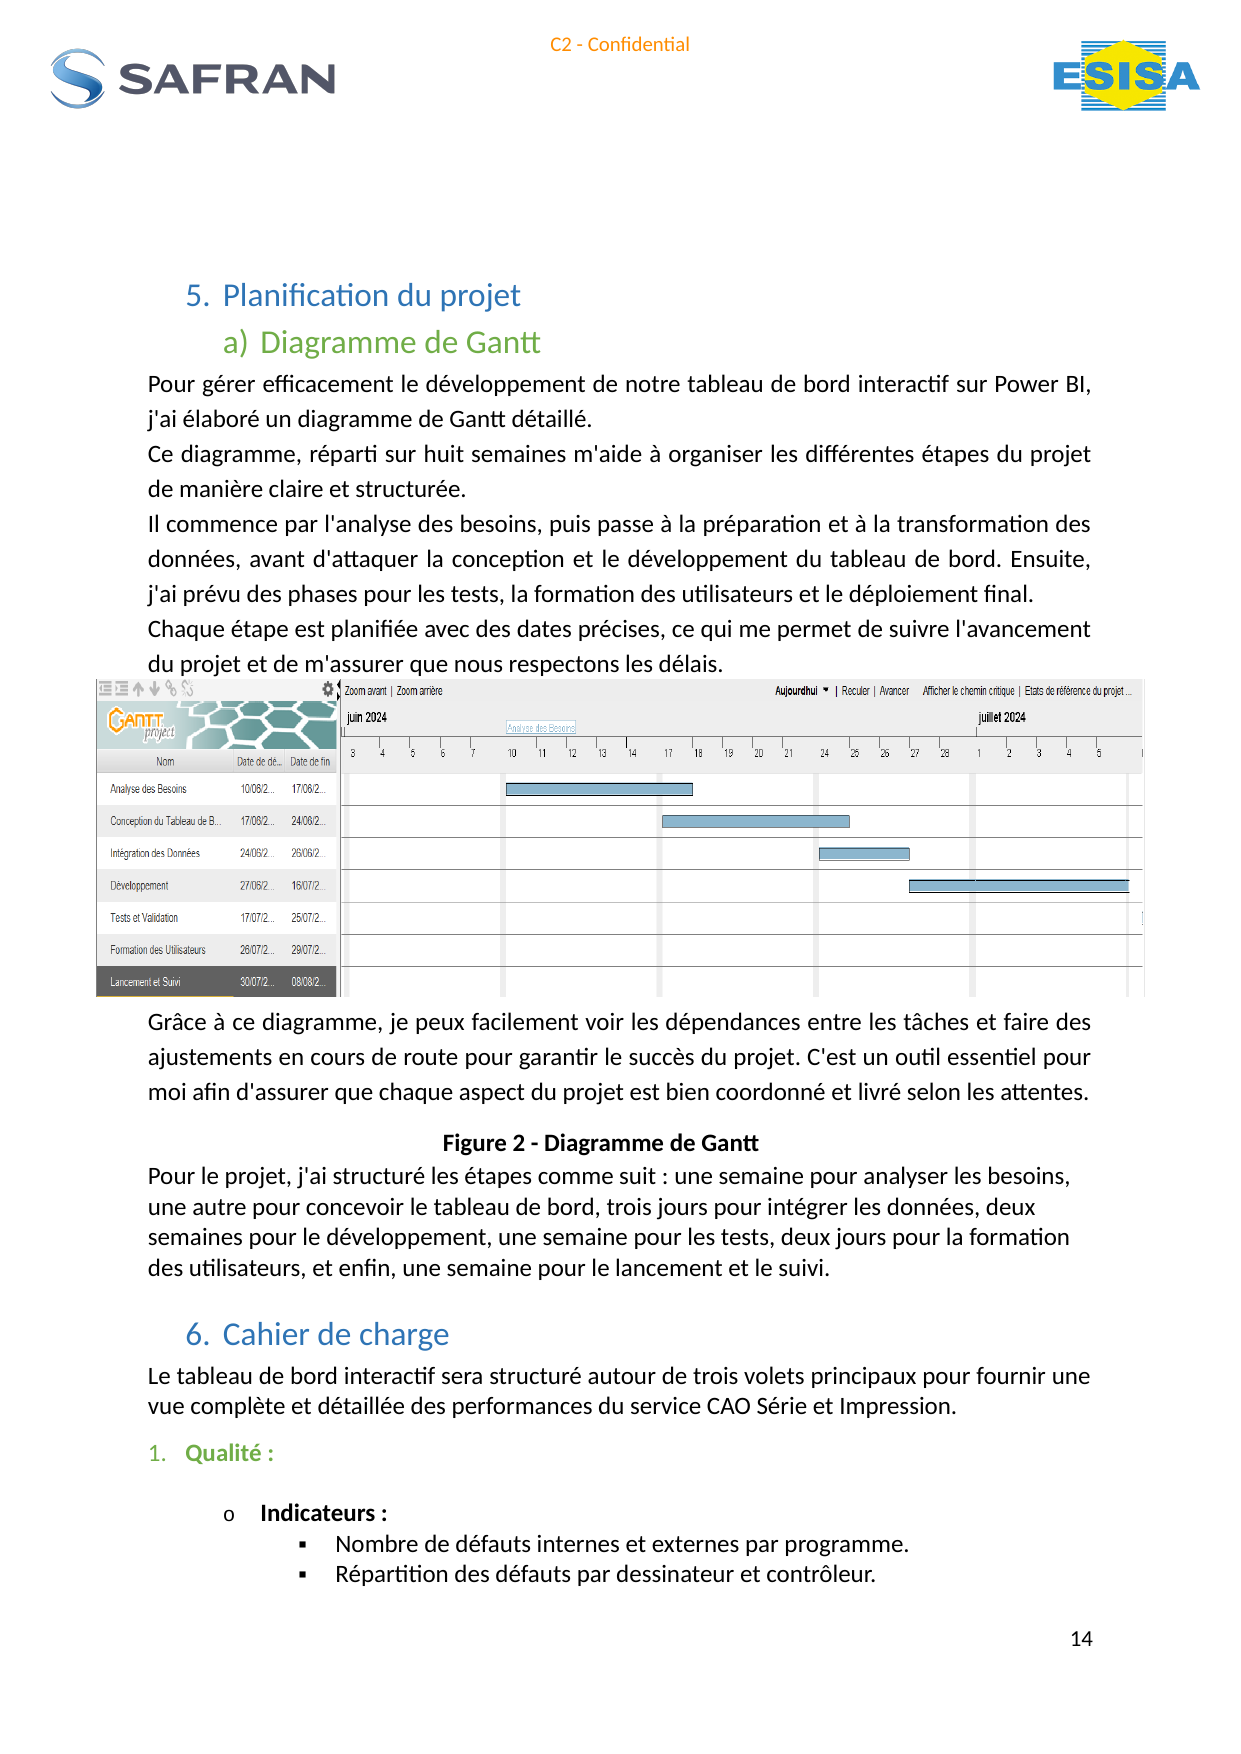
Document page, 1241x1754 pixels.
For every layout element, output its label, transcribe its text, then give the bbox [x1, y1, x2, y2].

list Planification du projet [185, 274, 1093, 315]
list Ce diagramme, réparti sur huit semaines m'aide à organiser les différentes étapes du projet de manière claire et structurée. [148, 438, 1093, 503]
list Le tableau de bord interactif sera structuré autour de trois volets principaux pour fournir une vue complète et détaillée des performances du service CAO Série et Impression. [148, 1360, 1093, 1421]
list Indicateurs : [223, 1497, 1093, 1528]
list Nombre de défauts internes et externes par programme. [298, 1528, 1093, 1558]
list Cahier de charge [185, 1313, 1093, 1354]
list Chaque étape est planifiée avec des dates précises, ce qui me permet de suivre l'avancement du projet et de m'assurer que nous respectons les délais. [148, 613, 1093, 678]
list Pour gérer efficacement le développement de notre tableau de bord interactif sur Power BI, j'ai élaboré un diagramme de Gantt détaillé. [148, 368, 1093, 433]
list Diagramme de Gantt [223, 321, 1093, 362]
list Qualité : [148, 1437, 1093, 1468]
list Il commence par l'analyse des besoins, puis passe à la préparation et à la transformation des données, avant d'attaquer la conception et le développement du tableau de bord. Ensuite, j'ai prévu des phases pour les tests, la formation des utilisateurs et le déploiement final. [148, 508, 1093, 608]
list Répartition des défauts par dessinateur et contrôleur. [298, 1558, 1093, 1589]
list Pour le projet, j'ai structuré les étapes comme suit : une semaine pour analyser les besoins, une autre pour concevoir le tableau de bord, trois jours pour intégrer les données, deux semaines pour le développement, une semaine pour les tests, deux jours pour la formation des utilisateurs, et enfin, une semaine pour le lancement et le suivi. [148, 1160, 1093, 1282]
text Figure 2 - Diagramme de Gantt [443, 1127, 1093, 1158]
list Grâce à ce diagramme, je peux facilement voir les dépendances entre les tâches et faire des ajustements en cours de route pour garantir le succès du projet. C'est un outil essentiel pour moi afin d'assurer que chaque aspect du projet est bien coordonné et livré selon les attentes. [148, 997, 1093, 1106]
picture [96, 679, 1145, 997]
picture [1050, 9, 1206, 148]
picture [22, 20, 363, 137]
